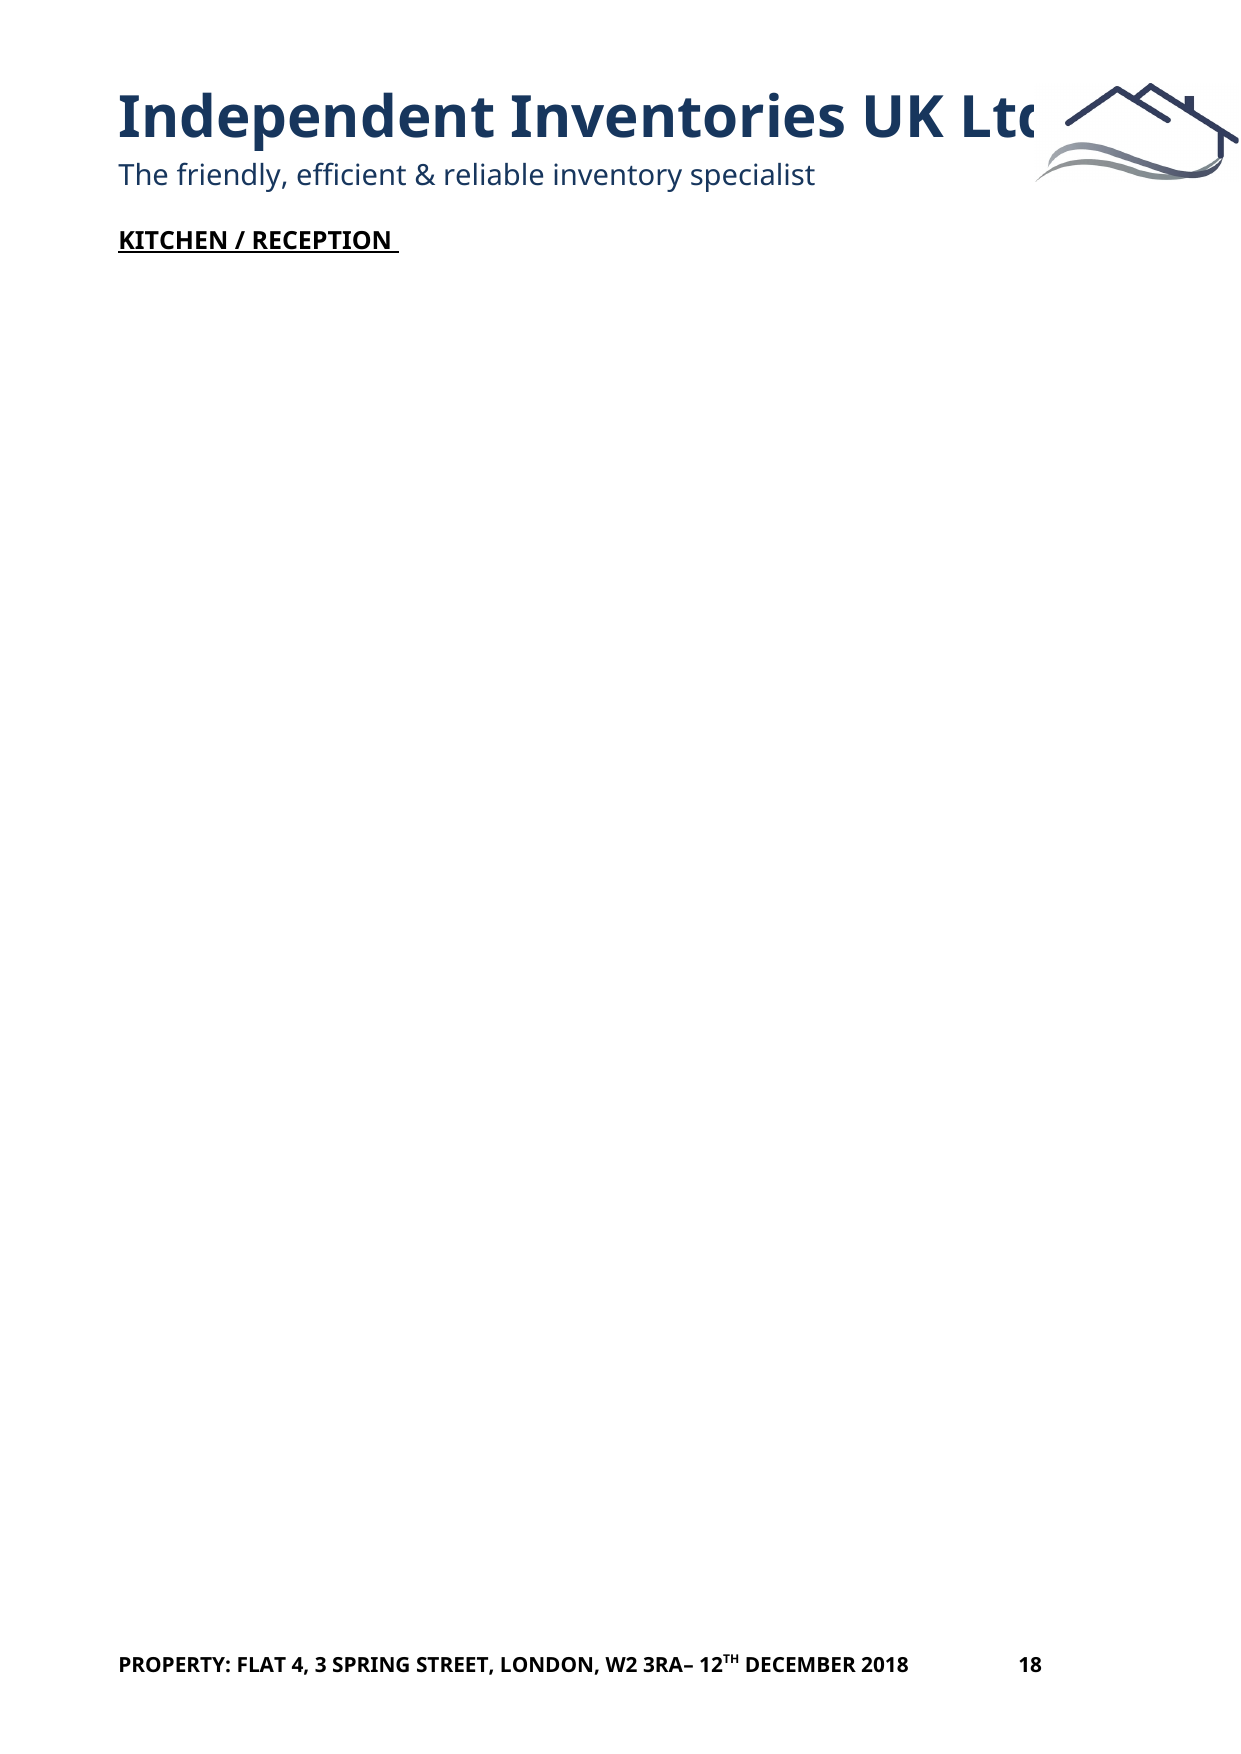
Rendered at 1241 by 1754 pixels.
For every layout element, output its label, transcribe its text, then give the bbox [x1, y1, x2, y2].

picture [1034, 83, 1239, 181]
text KITCHEN / RECEPTION [118, 223, 1087, 257]
